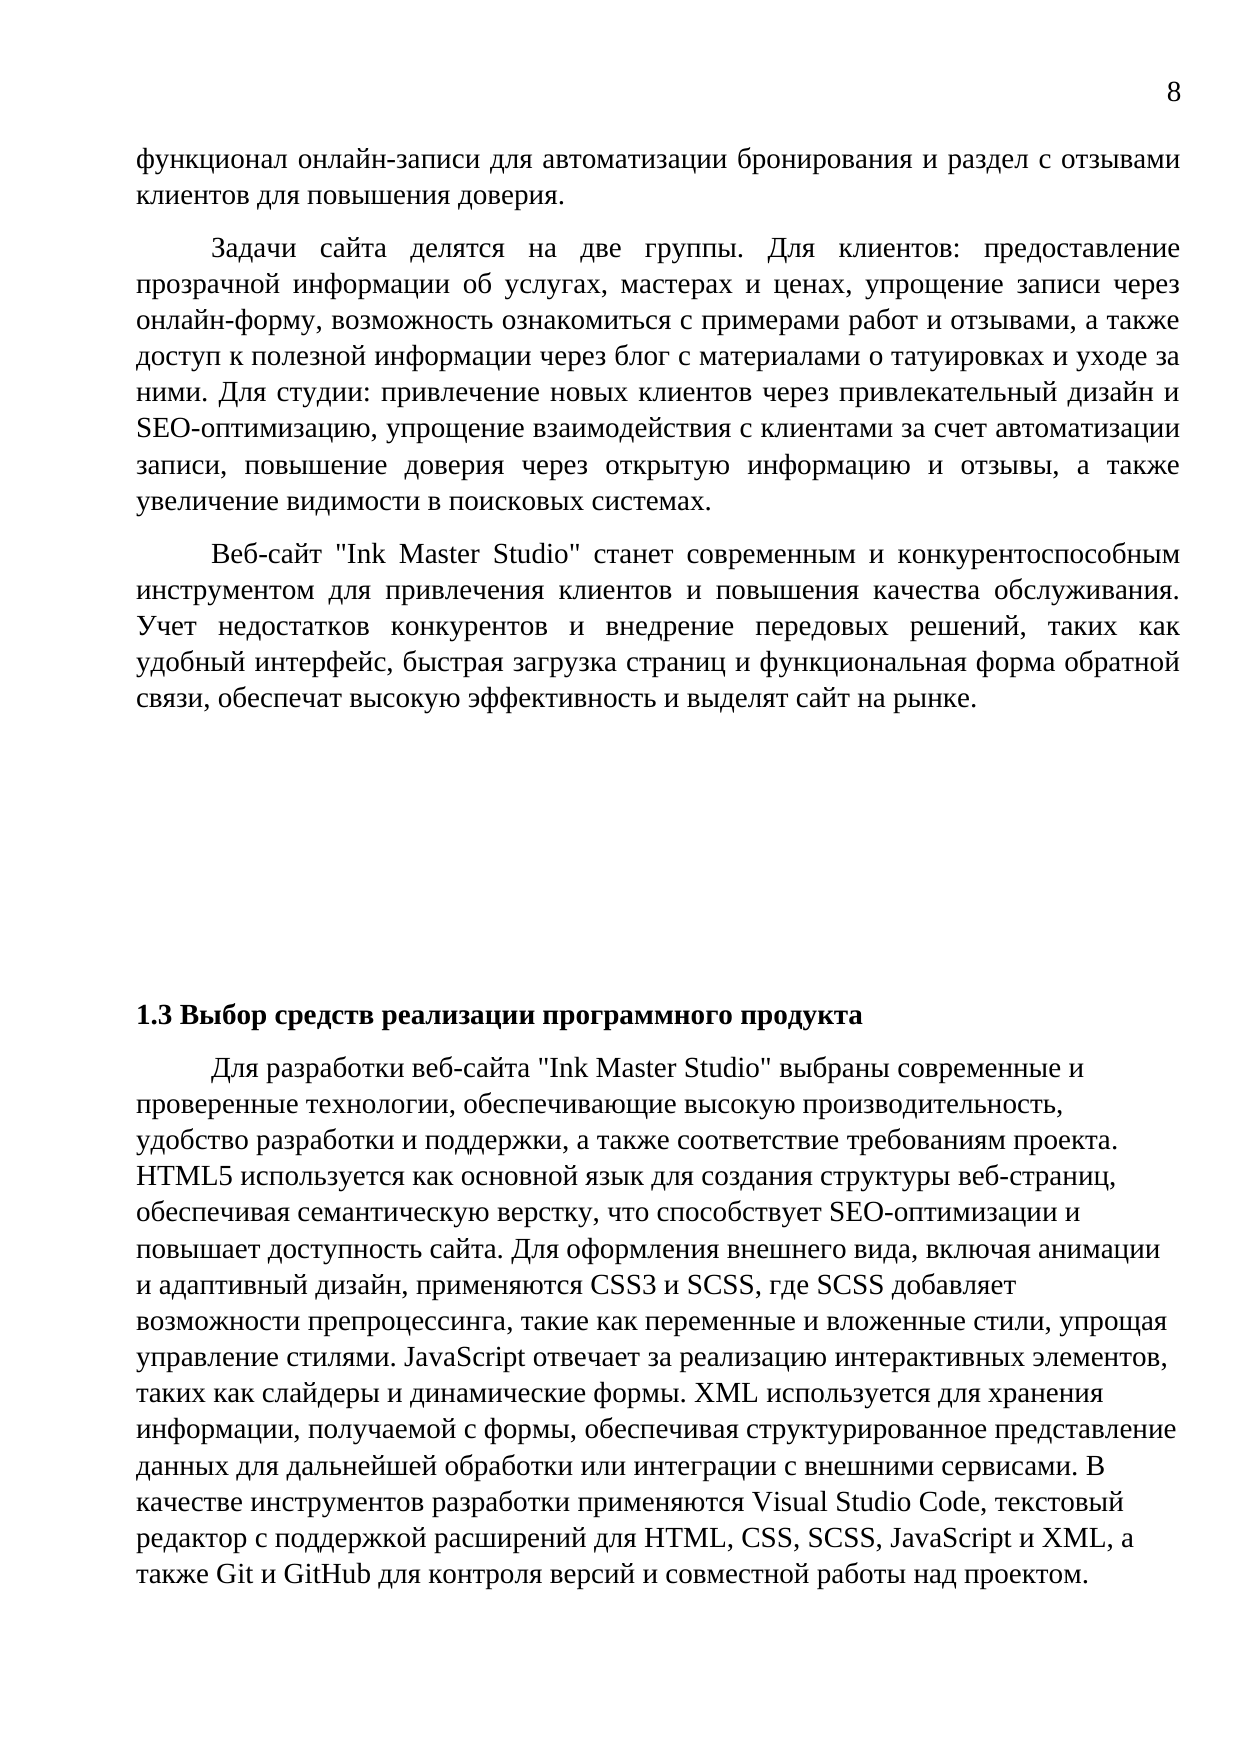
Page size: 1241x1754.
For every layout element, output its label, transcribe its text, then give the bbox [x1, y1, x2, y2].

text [136, 141, 1181, 211]
text 1.3 Выбор средств реализации программного продукта [136, 997, 1181, 1031]
text Веб-сайт "Ink Master Studio" станет современным и конкурентоспособным инструментом для привлечения клиентов и повышения качества обслуживания. Учет недостатков конкурентов и внедрение передовых решений, таких как удобный интерфейс, быстрая загрузка страниц и функциональная форма обратной связи, обеспечат высокую эффективность и выделят сайт на рынке. [136, 536, 1181, 714]
text Для разработки веб-сайта "Ink Master Studio" выбраны современные и проверенные технологии, обеспечивающие высокую производительность, удобство разработки и поддержки, а также соответствие требованиям проекта. HTML5 используется как основной язык для создания структуры веб-страниц, обеспечивая семантическую верстку, что способствует SEO-оптимизации и повышает доступность сайта. Для оформления внешнего вида, включая анимации и адаптивный дизайн, применяются CSS3 и SCSS, где SCSS добавляет возможности препроцессинга, такие как переменные и вложенные стили, упрощая управление стилями. JavaScript отвечает за реализацию интерактивных элементов, таких как слайдеры и динамические формы. XML используется для хранения информации, получаемой с формы, обеспечивая структурированное представление данных для дальнейшей обработки или интеграции с внешними сервисами. В качестве инструментов разработки применяются Visual Studio Code, текстовый редактор с поддержкой расширений для HTML, CSS, SCSS, JavaScript и XML, а также Git и GitHub для контроля версий и совместной работы над проектом. [136, 1050, 1181, 1589]
text Задачи сайта делятся на две группы. Для клиентов: предоставление прозрачной информации об услугах, мастерах и ценах, упрощение записи через онлайн-форму, возможность ознакомиться с примерами работ и отзывами, а также доступ к полезной информации через блог с материалами о татуировках и уходе за ними. Для студии: привлечение новых клиентов через привлекательный дизайн и SEO-оптимизацию, упрощение взаимодействия с клиентами за счет автоматизации записи, повышение доверия через открытую информацию и отзывы, а также увеличение видимости в поисковых системах. [136, 230, 1181, 516]
